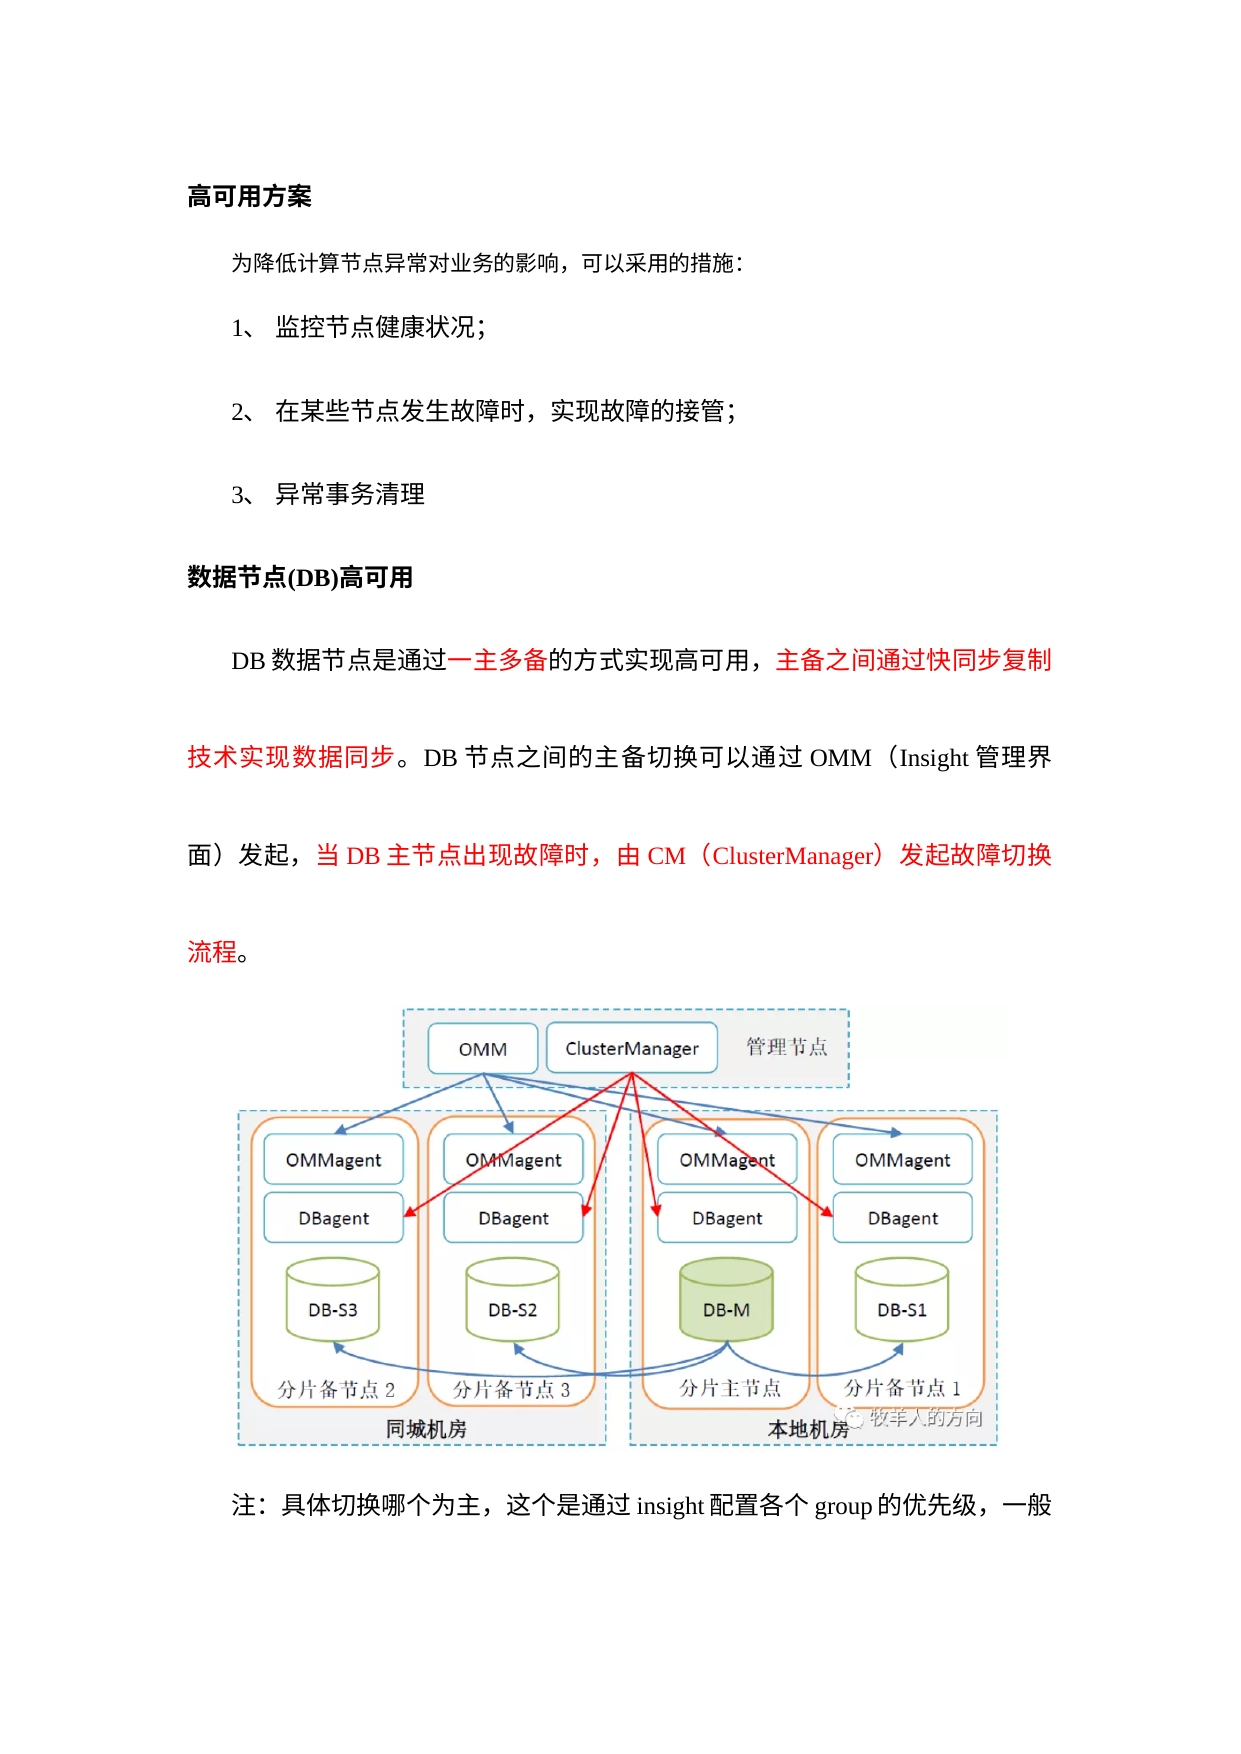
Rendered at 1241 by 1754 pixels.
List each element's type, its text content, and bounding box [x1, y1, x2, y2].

list 在某些节点发生故障时，实现故障的接管； [231, 377, 1053, 442]
subtitle 高可用方案 [187, 162, 1053, 227]
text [187, 1471, 1053, 1536]
list 监控节点健康状况； [231, 293, 1053, 358]
picture [225, 1001, 1016, 1456]
subtitle 数据节点(DB)高可用 [187, 543, 1053, 608]
list 异常事务清理 [231, 460, 1053, 525]
text 为降低计算节点异常对业务的影响，可以采用的措施： [187, 245, 1053, 278]
text DB数据节点是通过一主多备的方式实现高可用，主备之间通过快同步复制技术实现数据同步。DB节点之间的主备切换可以通过OMM（Insight管理界面）发起，当DB主节点出现故障时，由CM（ClusterManager）发起故障切换流程。 [187, 626, 1053, 983]
